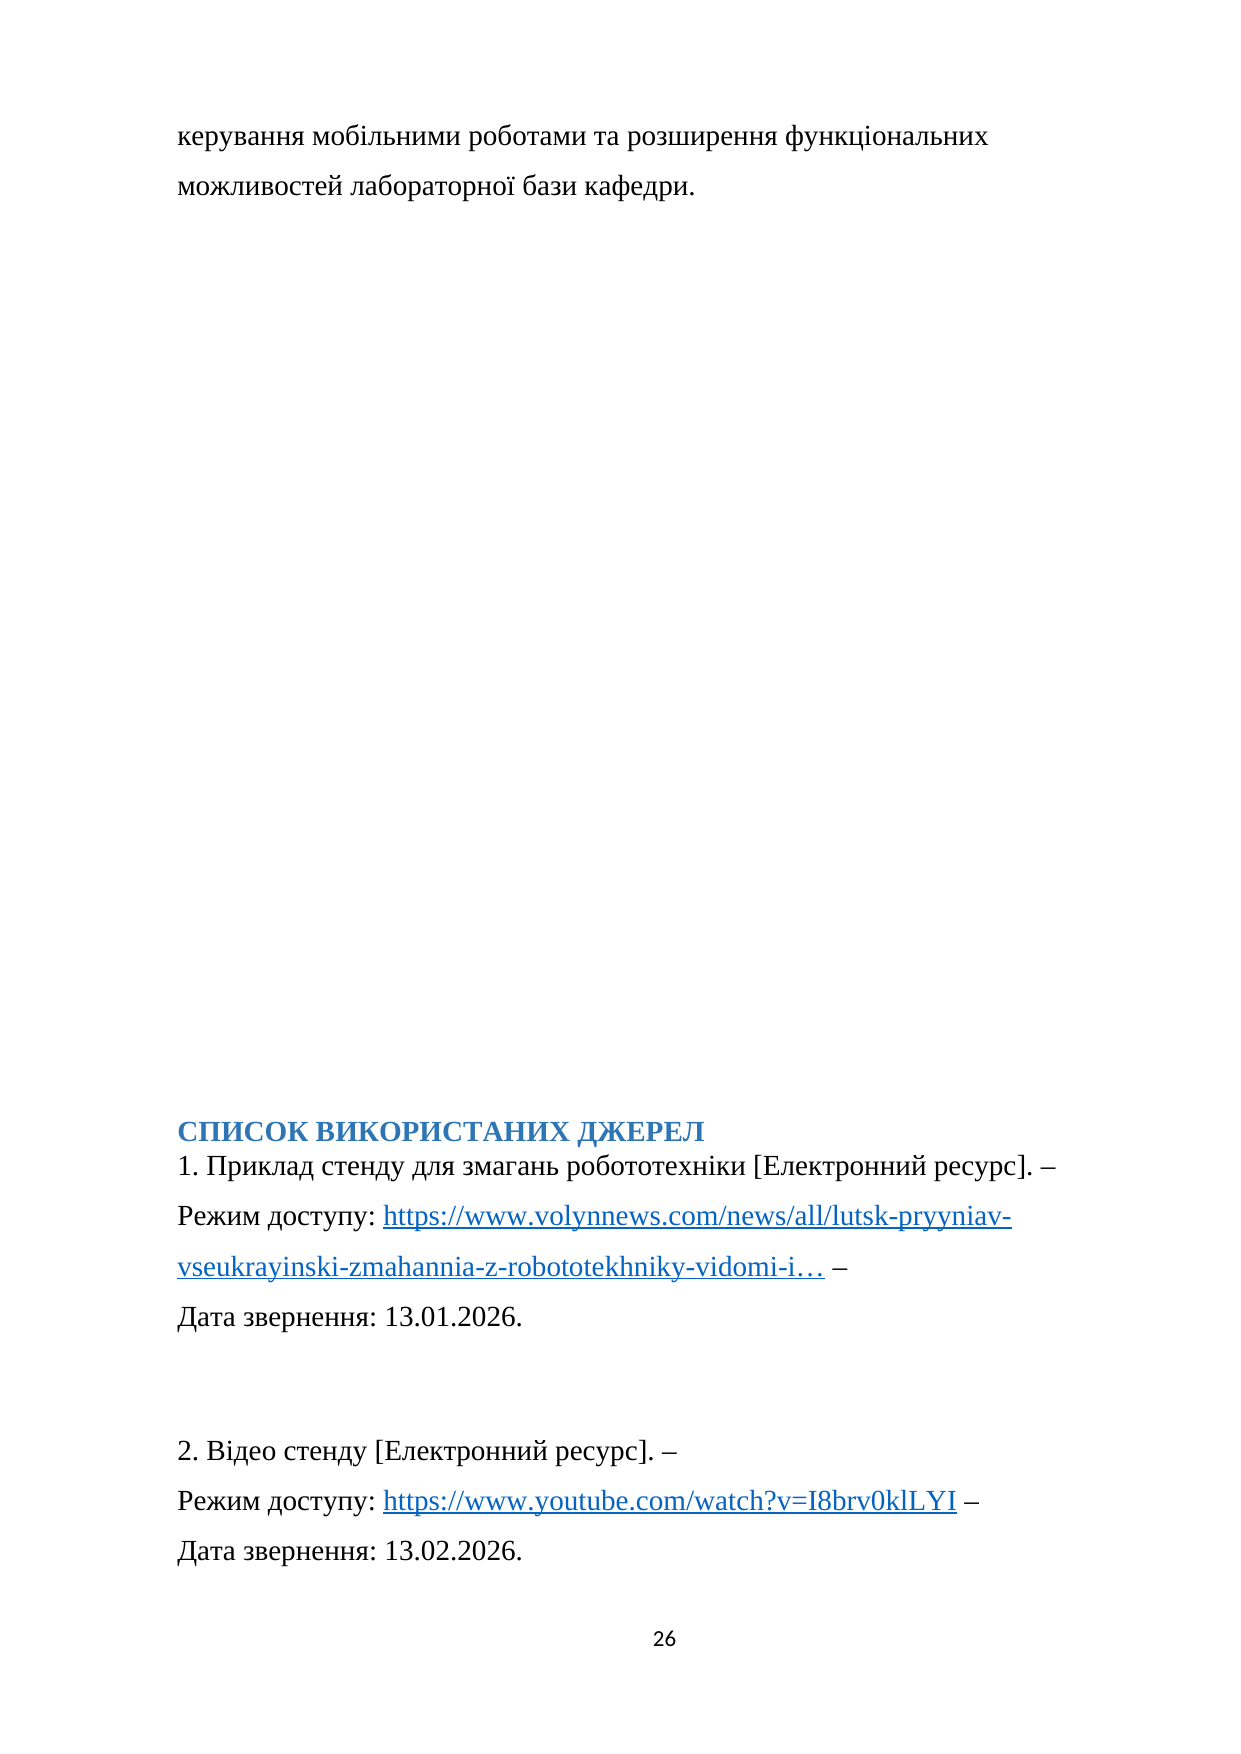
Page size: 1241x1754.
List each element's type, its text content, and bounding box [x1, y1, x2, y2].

subtitle СПИСОК ВИКОРИСТАНИХ ДЖЕРЕЛ [177, 1114, 1152, 1148]
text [177, 118, 1152, 202]
text 2. Відео стенду [Електронний ресурс]. – Режим доступу: https://www.youtube.com/watch?v=I8brv0klLYI – Дата звернення: 13.02.2026. [177, 1433, 1152, 1567]
text 1. Приклад стенду для змагань робототехніки [Електронний ресурс]. – Режим доступу: https://www.volynnews.com/news/all/lutsk-pryyniav-vseukrayinski-zmahannia-z-robototekhniky-vidomi-i… – Дата звернення: 13.01.2026. [177, 1148, 1152, 1332]
